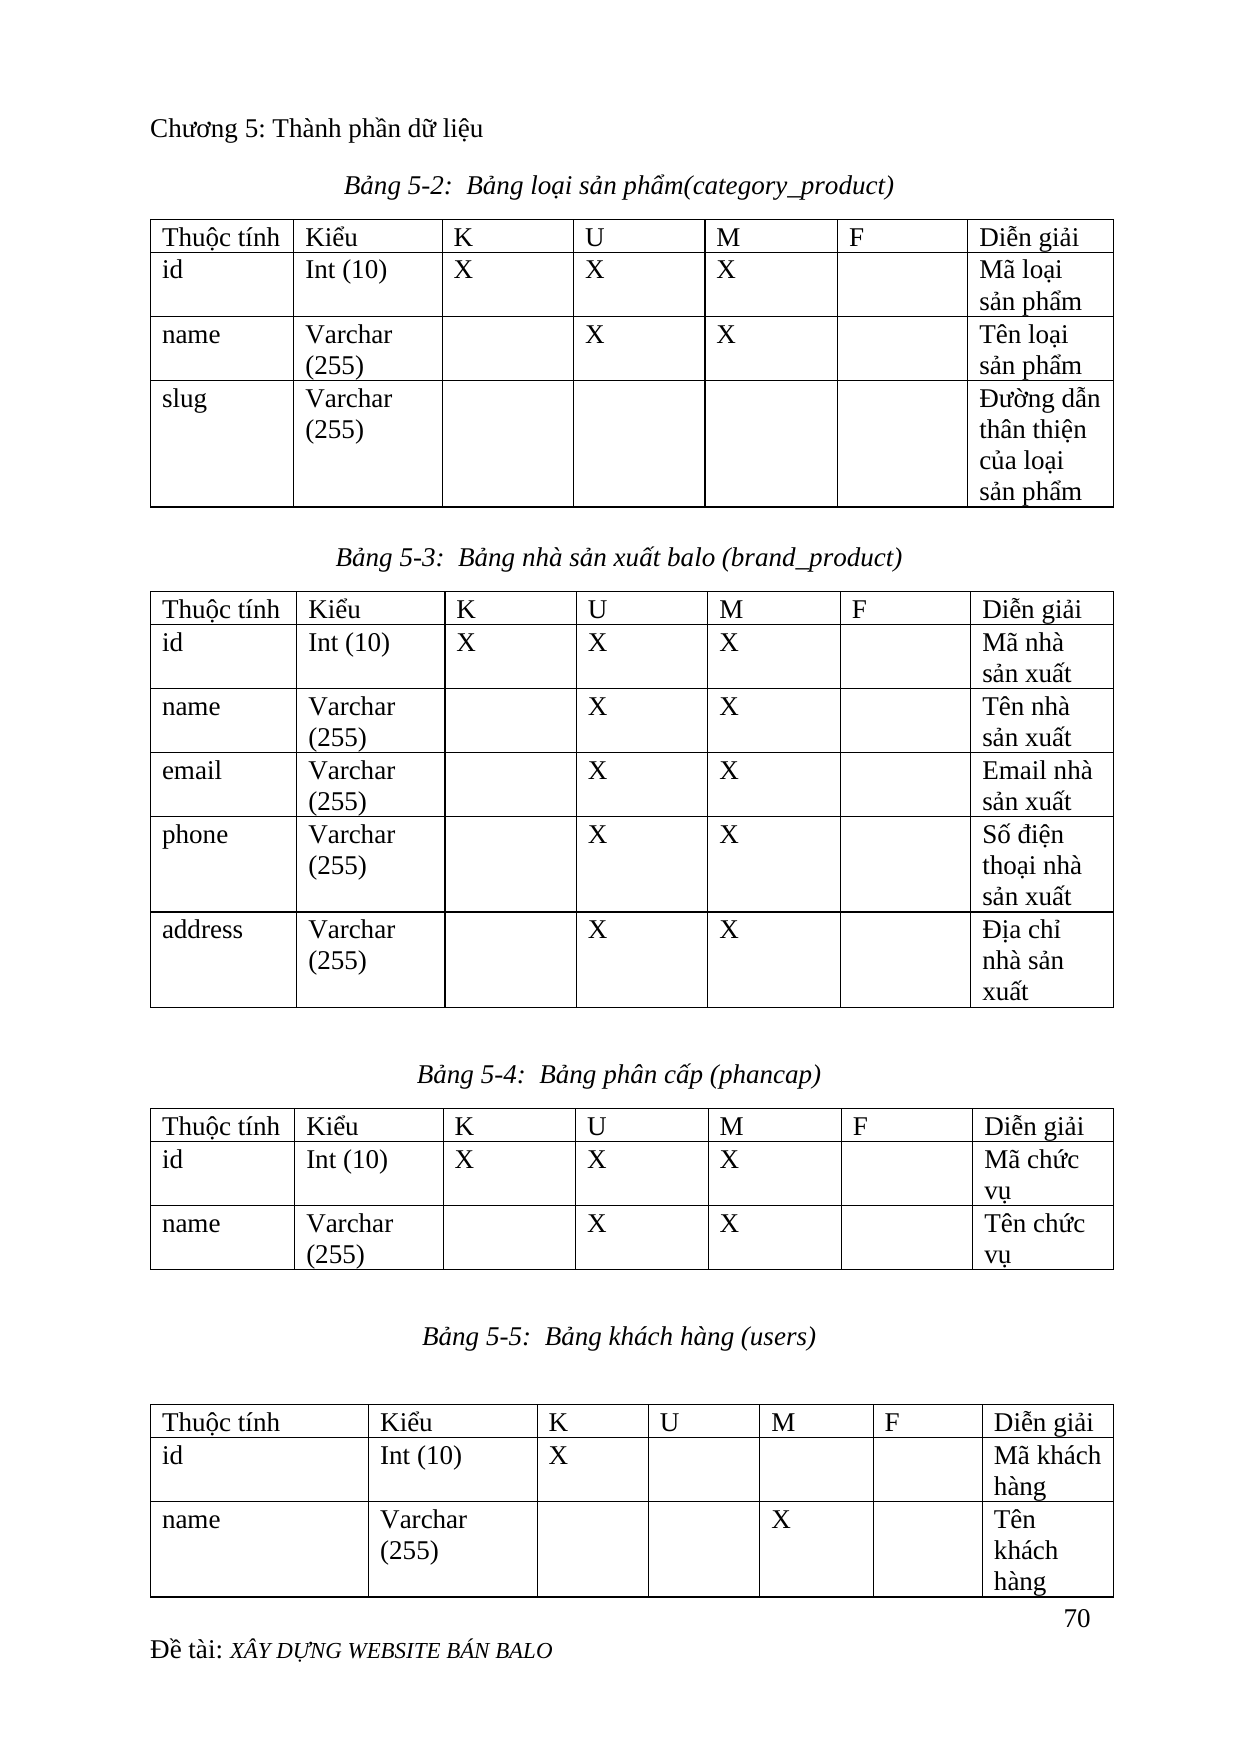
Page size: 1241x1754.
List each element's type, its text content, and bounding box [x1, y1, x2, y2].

table_cell Mã khách hàng [983, 1438, 1113, 1501]
table_header Kiểu [295, 1109, 443, 1141]
table_cell Mã loại sản phẩm [968, 253, 1113, 316]
table_cell Đường dẫn thân thiện của loại sản phẩm [968, 381, 1113, 506]
table_cell X [708, 913, 840, 1007]
table_cell [443, 317, 573, 380]
table_header U [577, 592, 707, 624]
table_cell X [709, 1206, 841, 1269]
table_cell X [706, 253, 837, 316]
table_cell Mã nhà sản xuất [971, 625, 1113, 688]
table_cell id [151, 625, 296, 688]
table_header Kiểu [297, 592, 444, 624]
table_cell X [760, 1502, 873, 1596]
table_cell [842, 1206, 972, 1269]
table_header K [538, 1405, 648, 1437]
table_cell email [151, 753, 296, 816]
table_cell [842, 1142, 972, 1205]
table_header F [874, 1405, 982, 1437]
table_header U [574, 220, 704, 252]
table_header M [706, 220, 837, 252]
table_header Thuộc tính [151, 1405, 368, 1437]
table_cell X [577, 753, 707, 816]
table_cell X [706, 317, 837, 380]
table_cell id [151, 253, 293, 316]
table_header F [841, 592, 970, 624]
table_cell X [708, 817, 840, 911]
table_cell [838, 253, 967, 316]
table_cell address [151, 913, 296, 1007]
table_cell id [151, 1142, 294, 1205]
table_cell X [577, 817, 707, 911]
table_cell [760, 1438, 873, 1501]
table_header M [709, 1109, 841, 1141]
table_cell X [577, 625, 707, 688]
table_cell [538, 1502, 648, 1596]
table_cell Tên loại sản phẩm [968, 317, 1113, 380]
table_cell [574, 381, 704, 506]
text Bảng khách hàng (users) [150, 1320, 1090, 1352]
table_cell [443, 381, 573, 506]
table_cell [444, 1206, 575, 1269]
table_cell Int (10) [295, 1142, 443, 1205]
table_cell X [574, 253, 704, 316]
table_cell X [443, 253, 573, 316]
text Bảng nhà sản xuất balo (brand_product) [150, 541, 1090, 572]
table_cell [446, 753, 576, 816]
table_cell [841, 753, 970, 816]
table_header F [842, 1109, 972, 1141]
table_cell [838, 317, 967, 380]
table_cell Mã chức vụ [973, 1142, 1113, 1205]
table_cell X [446, 625, 576, 688]
table_cell [446, 817, 576, 911]
table_header M [760, 1405, 873, 1437]
table_cell [706, 381, 837, 506]
table_header Diễn giải [968, 220, 1113, 252]
table_cell phone [151, 817, 296, 911]
table_cell Int (10) [369, 1438, 537, 1501]
table_cell Địa chỉ nhà sản xuất [971, 913, 1113, 1007]
table_header K [444, 1109, 575, 1141]
table_cell [649, 1502, 759, 1596]
table_header Kiểu [294, 220, 442, 252]
table_cell X [709, 1142, 841, 1205]
text Bảng phân cấp (phancap) [150, 1058, 1090, 1089]
table_cell name [151, 1206, 294, 1269]
table_cell Tên khách hàng [983, 1502, 1113, 1596]
table_cell Varchar (255) [297, 817, 444, 911]
table_header Thuộc tính [151, 220, 293, 252]
table_header U [576, 1109, 708, 1141]
table_cell [841, 913, 970, 1007]
table_cell name [151, 689, 296, 752]
table_header Diễn giải [983, 1405, 1113, 1437]
table_cell Int (10) [297, 625, 444, 688]
table_cell X [576, 1206, 708, 1269]
table_cell Varchar (255) [294, 317, 442, 380]
table_cell X [708, 625, 840, 688]
table_cell [841, 817, 970, 911]
table_header Diễn giải [973, 1109, 1113, 1141]
table_cell Varchar (255) [295, 1206, 443, 1269]
table_cell Tên nhà sản xuất [971, 689, 1113, 752]
table_header K [443, 220, 573, 252]
table_cell [874, 1502, 982, 1596]
table_cell name [151, 317, 293, 380]
table_header Diễn giải [971, 592, 1113, 624]
table_cell Int (10) [294, 253, 442, 316]
table_header F [838, 220, 967, 252]
table_cell [874, 1438, 982, 1501]
table_cell [841, 689, 970, 752]
table_cell X [577, 689, 707, 752]
table_cell slug [151, 381, 293, 506]
table_cell id [151, 1438, 368, 1501]
table_cell [649, 1438, 759, 1501]
table_cell X [538, 1438, 648, 1501]
table_cell [841, 625, 970, 688]
table_cell X [708, 689, 840, 752]
table_header Thuộc tính [151, 592, 296, 624]
table_cell Varchar (255) [297, 753, 444, 816]
table_cell Tên chức vụ [973, 1206, 1113, 1269]
table_cell X [708, 753, 840, 816]
table_header Thuộc tính [151, 1109, 294, 1141]
table_header Kiểu [369, 1405, 537, 1437]
table_header U [649, 1405, 759, 1437]
table_cell Email nhà sản xuất [971, 753, 1113, 816]
text Bảng loại sản phẩm(category_product) [150, 169, 1090, 200]
table_cell [838, 381, 967, 506]
table_cell name [151, 1502, 368, 1596]
table_cell Varchar (255) [369, 1502, 537, 1596]
table_cell X [577, 913, 707, 1007]
table_header M [708, 592, 840, 624]
table_cell Varchar (255) [297, 913, 444, 1007]
table_header K [446, 592, 576, 624]
table_cell Varchar (255) [294, 381, 442, 506]
table_cell Varchar (255) [297, 689, 444, 752]
table_cell X [444, 1142, 575, 1205]
table_cell X [576, 1142, 708, 1205]
table_cell [446, 689, 576, 752]
table_cell Số điện thoại nhà sản xuất [971, 817, 1113, 911]
table_cell X [574, 317, 704, 380]
table_cell [446, 913, 576, 1007]
